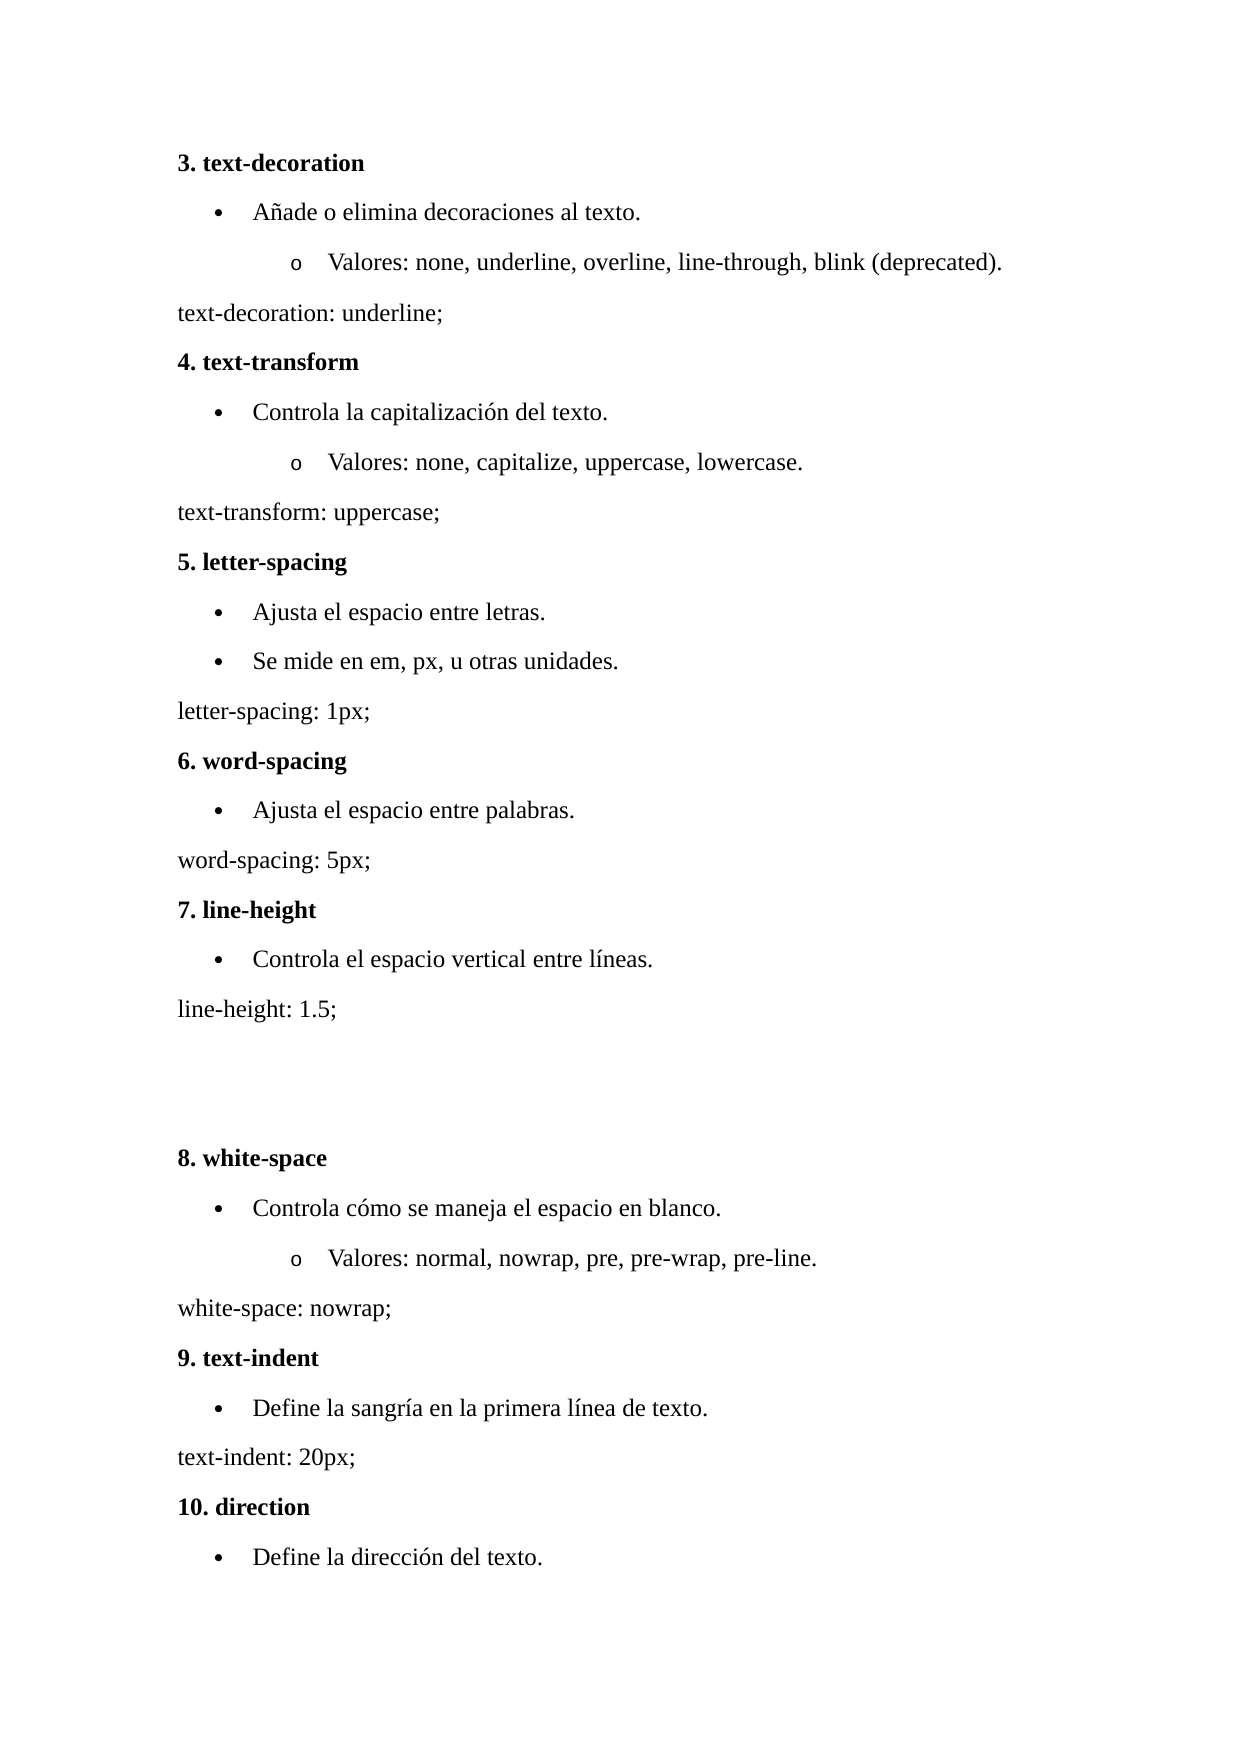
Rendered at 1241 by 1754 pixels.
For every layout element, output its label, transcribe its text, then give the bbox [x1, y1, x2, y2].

text 8. white-space [177, 1143, 1063, 1172]
text 7. line-height [177, 895, 1063, 923]
list Valores: none, capitalize, uppercase, lowercase. [290, 447, 1063, 476]
list Controla la capitalización del texto. [215, 397, 1063, 426]
list Valores: none, underline, overline, line-through, blink (deprecated). [290, 247, 1063, 277]
text line-height: 1.5; [177, 994, 1063, 1023]
text 6. word-spacing [177, 746, 1063, 774]
text text-indent: 20px; [177, 1442, 1063, 1471]
text 10. direction [177, 1492, 1063, 1521]
list Controla cómo se maneja el espacio en blanco. [215, 1193, 1063, 1222]
list Ajusta el espacio entre palabras. [215, 795, 1063, 824]
list Añade o elimina decoraciones al texto. [215, 197, 1063, 226]
text 4. text-transform [177, 347, 1063, 376]
list Controla el espacio vertical entre líneas. [215, 944, 1063, 973]
text white-space: nowrap; [177, 1293, 1063, 1322]
text 5. letter-spacing [177, 547, 1063, 576]
text letter-spacing: 1px; [177, 696, 1063, 725]
list Valores: normal, nowrap, pre, pre-wrap, pre-line. [290, 1243, 1063, 1272]
text text-transform: uppercase; [177, 497, 1063, 526]
list Ajusta el espacio entre letras. [215, 597, 1063, 625]
list Define la dirección del texto. [215, 1542, 1063, 1570]
list Define la sangría en la primera línea de texto. [215, 1393, 1063, 1421]
text 9. text-indent [177, 1343, 1063, 1372]
text text-decoration: underline; [177, 298, 1063, 326]
text 3. text-decoration [177, 148, 1063, 176]
list Se mide en em, px, u otras unidades. [215, 646, 1063, 675]
text word-spacing: 5px; [177, 845, 1063, 874]
